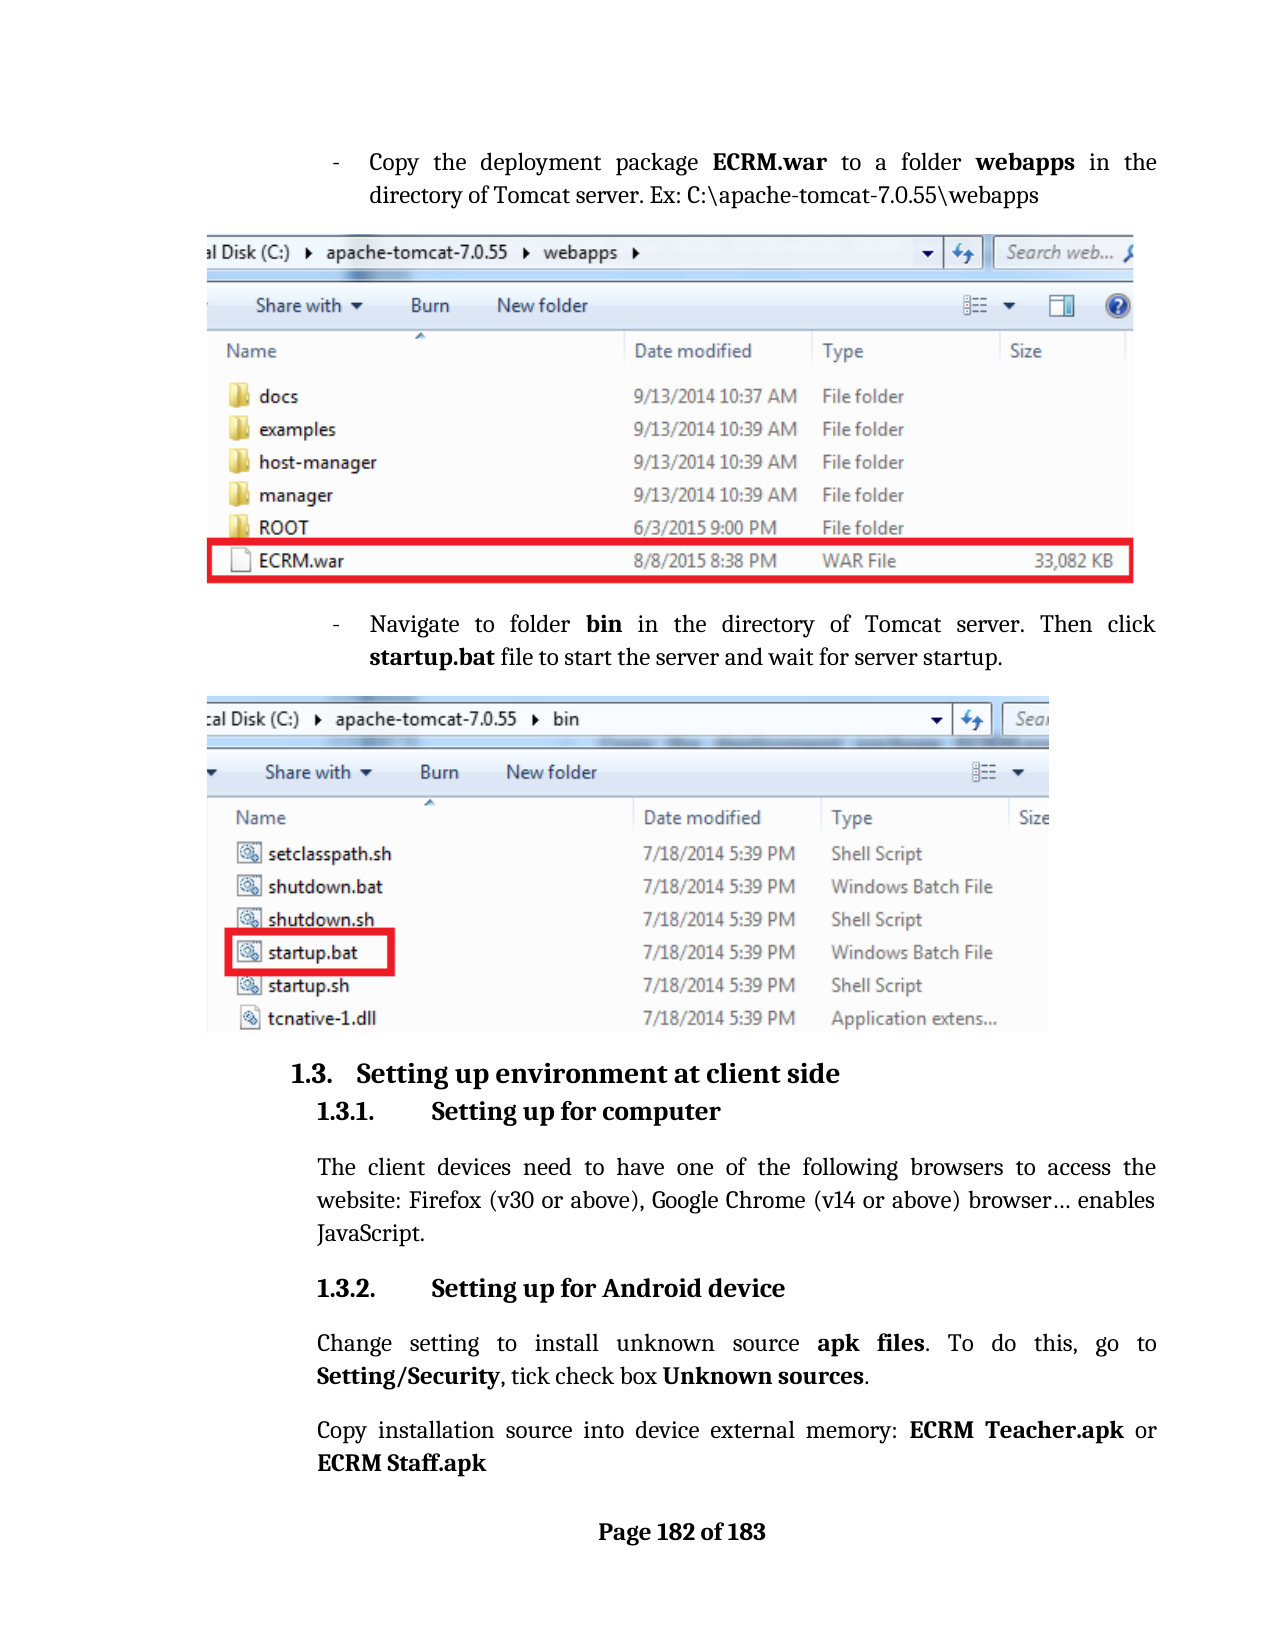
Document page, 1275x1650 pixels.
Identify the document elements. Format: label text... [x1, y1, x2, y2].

list Setting up for computer [317, 1096, 1157, 1127]
text Copy installation source into device external memory: ECRM Teacher.apk or ECRM Staff.apk [317, 1416, 1157, 1478]
text Change setting to install unknown source apk files. To do this, go to Setting/Security, tick check box Unknown sources. [317, 1329, 1157, 1391]
list Copy the deployment package ECRM.war to a folder webapps in the directory of Tomcat server. Ex: C:\apache-tomcat-7.0.55\webapps [332, 148, 1157, 209]
list Setting up environment at client side [291, 1058, 1157, 1091]
list Navigate to folder bin in the directory of Tomcat server. Then click startup.bat file to start the server and wait for server startup. [332, 610, 1157, 671]
list Setting up for Android device [317, 1273, 1157, 1304]
text The client devices need to have one of the following browsers to access the website: Firefox (v30 or above), Google Chrome (v14 or above) browser… enables JavaScript. [317, 1153, 1157, 1247]
picture [206, 696, 1049, 1033]
picture [206, 234, 1134, 585]
